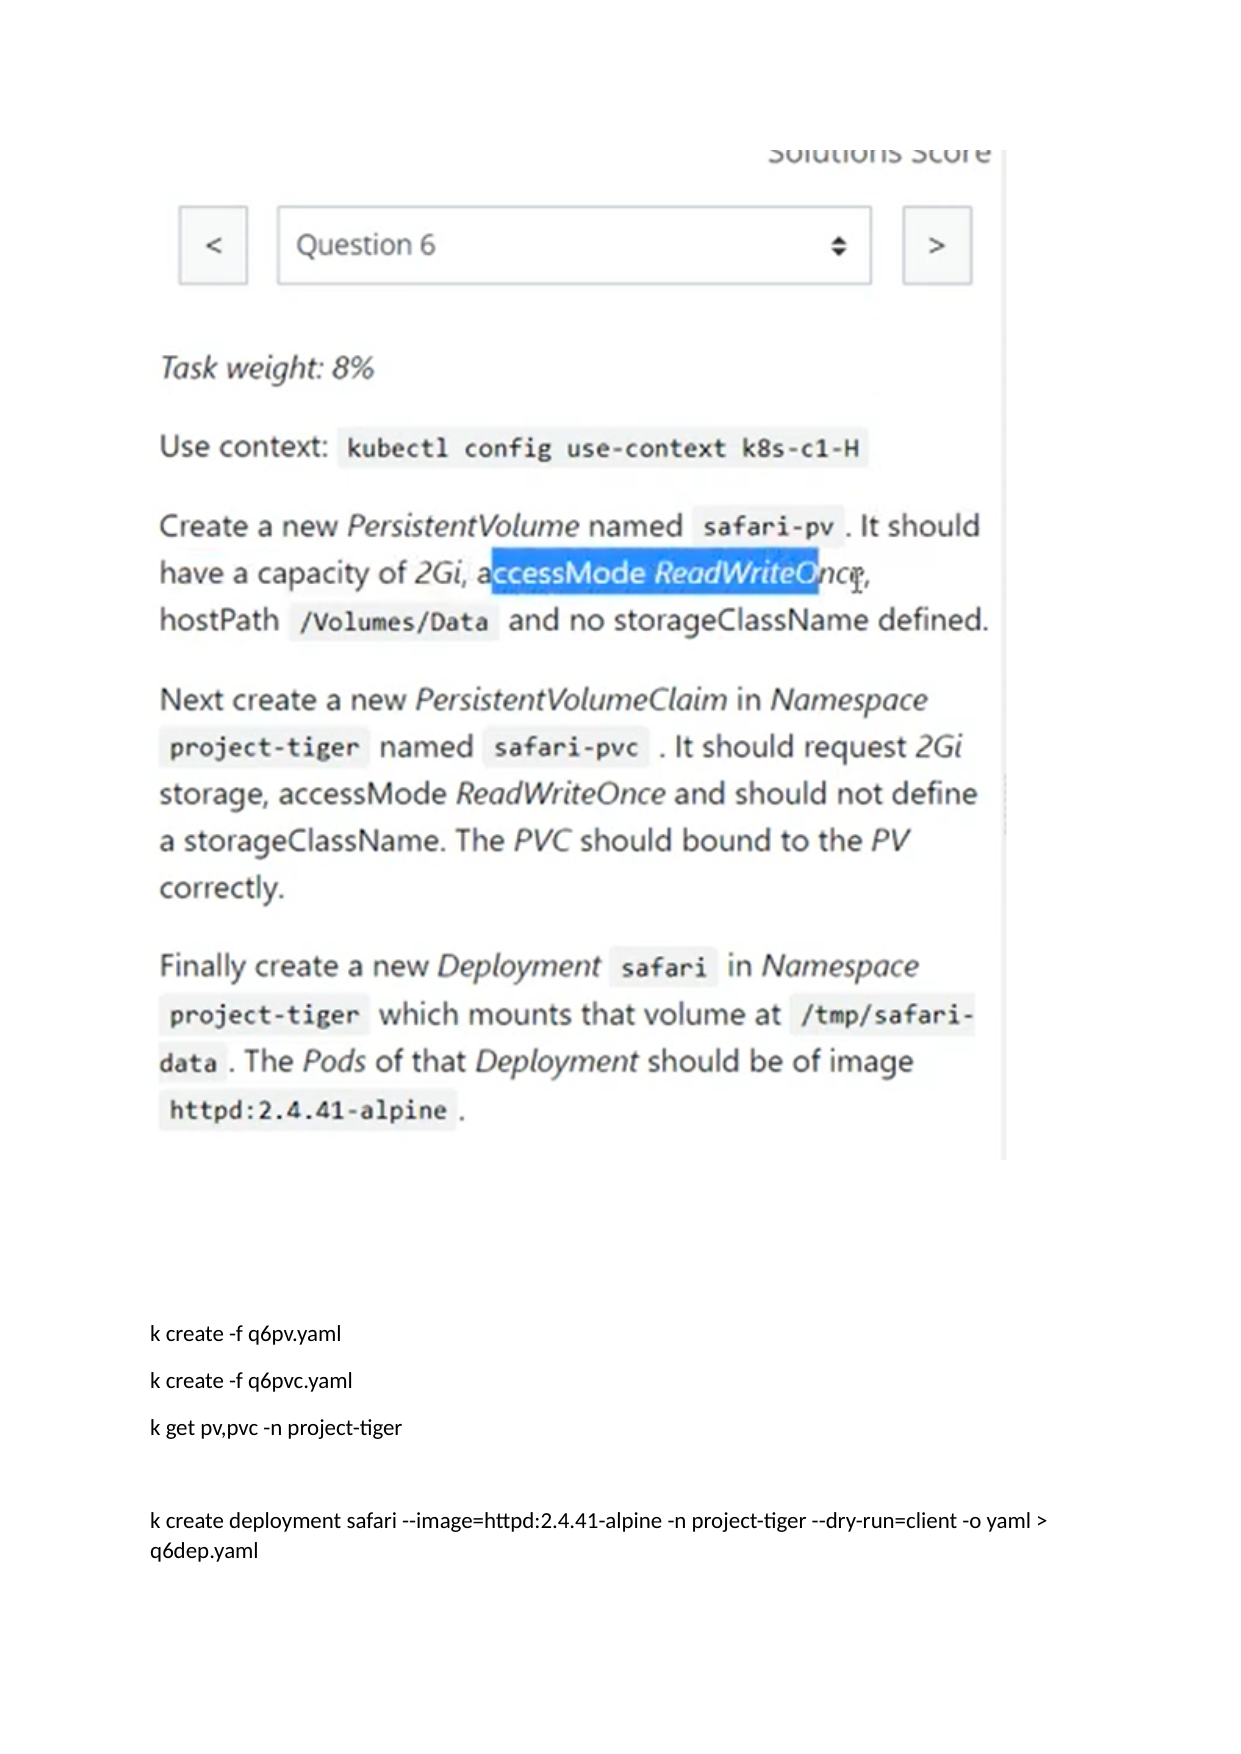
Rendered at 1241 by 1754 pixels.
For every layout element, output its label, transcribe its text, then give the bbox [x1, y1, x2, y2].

text k create deployment safari --image=httpd:2.4.41-alpine -n project-tiger --dry-run=client -o yaml > q6dep.yaml [150, 1506, 1090, 1565]
text k create -f q6pvc.yaml [150, 1366, 1090, 1394]
text k get pv,pvc -n project-tiger [150, 1413, 1090, 1441]
picture [150, 150, 1007, 1160]
text k create -f q6pv.yaml [150, 1319, 1090, 1347]
